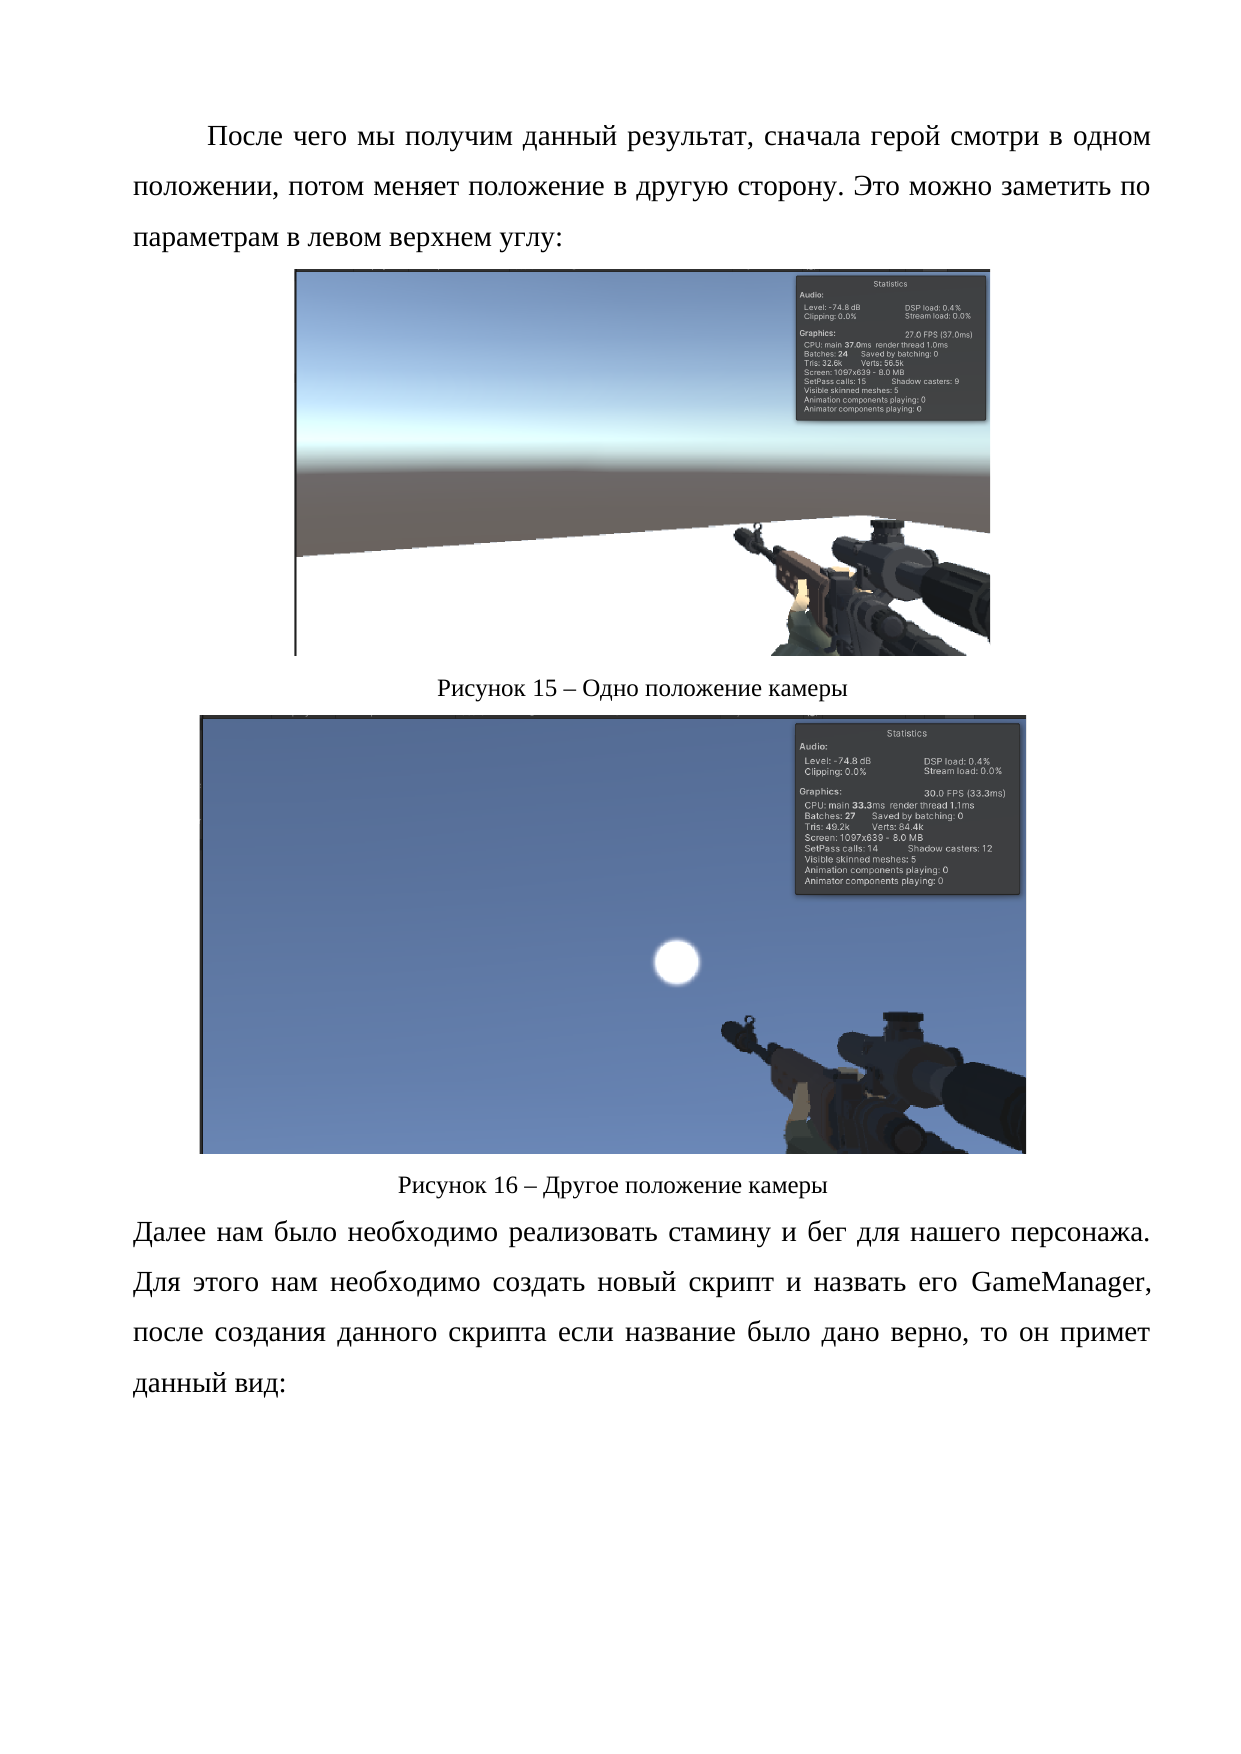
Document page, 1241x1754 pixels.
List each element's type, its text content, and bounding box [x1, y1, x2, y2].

picture [294, 269, 991, 656]
text Далее нам было необходимо реализовать стамину и бег для нашего персонажа. Для этого нам необходимо создать новый скрипт и назвать его GameManager, после создания данного скрипта если название было дано верно, то он примет данный вид: [133, 1214, 1152, 1398]
picture [199, 715, 1027, 1154]
text После чего мы получим данный результат, сначала герой смотри в одном положении, потом меняет положение в другую сторону. Это можно заметить по параметрам в левом верхнем углу: [133, 118, 1152, 252]
